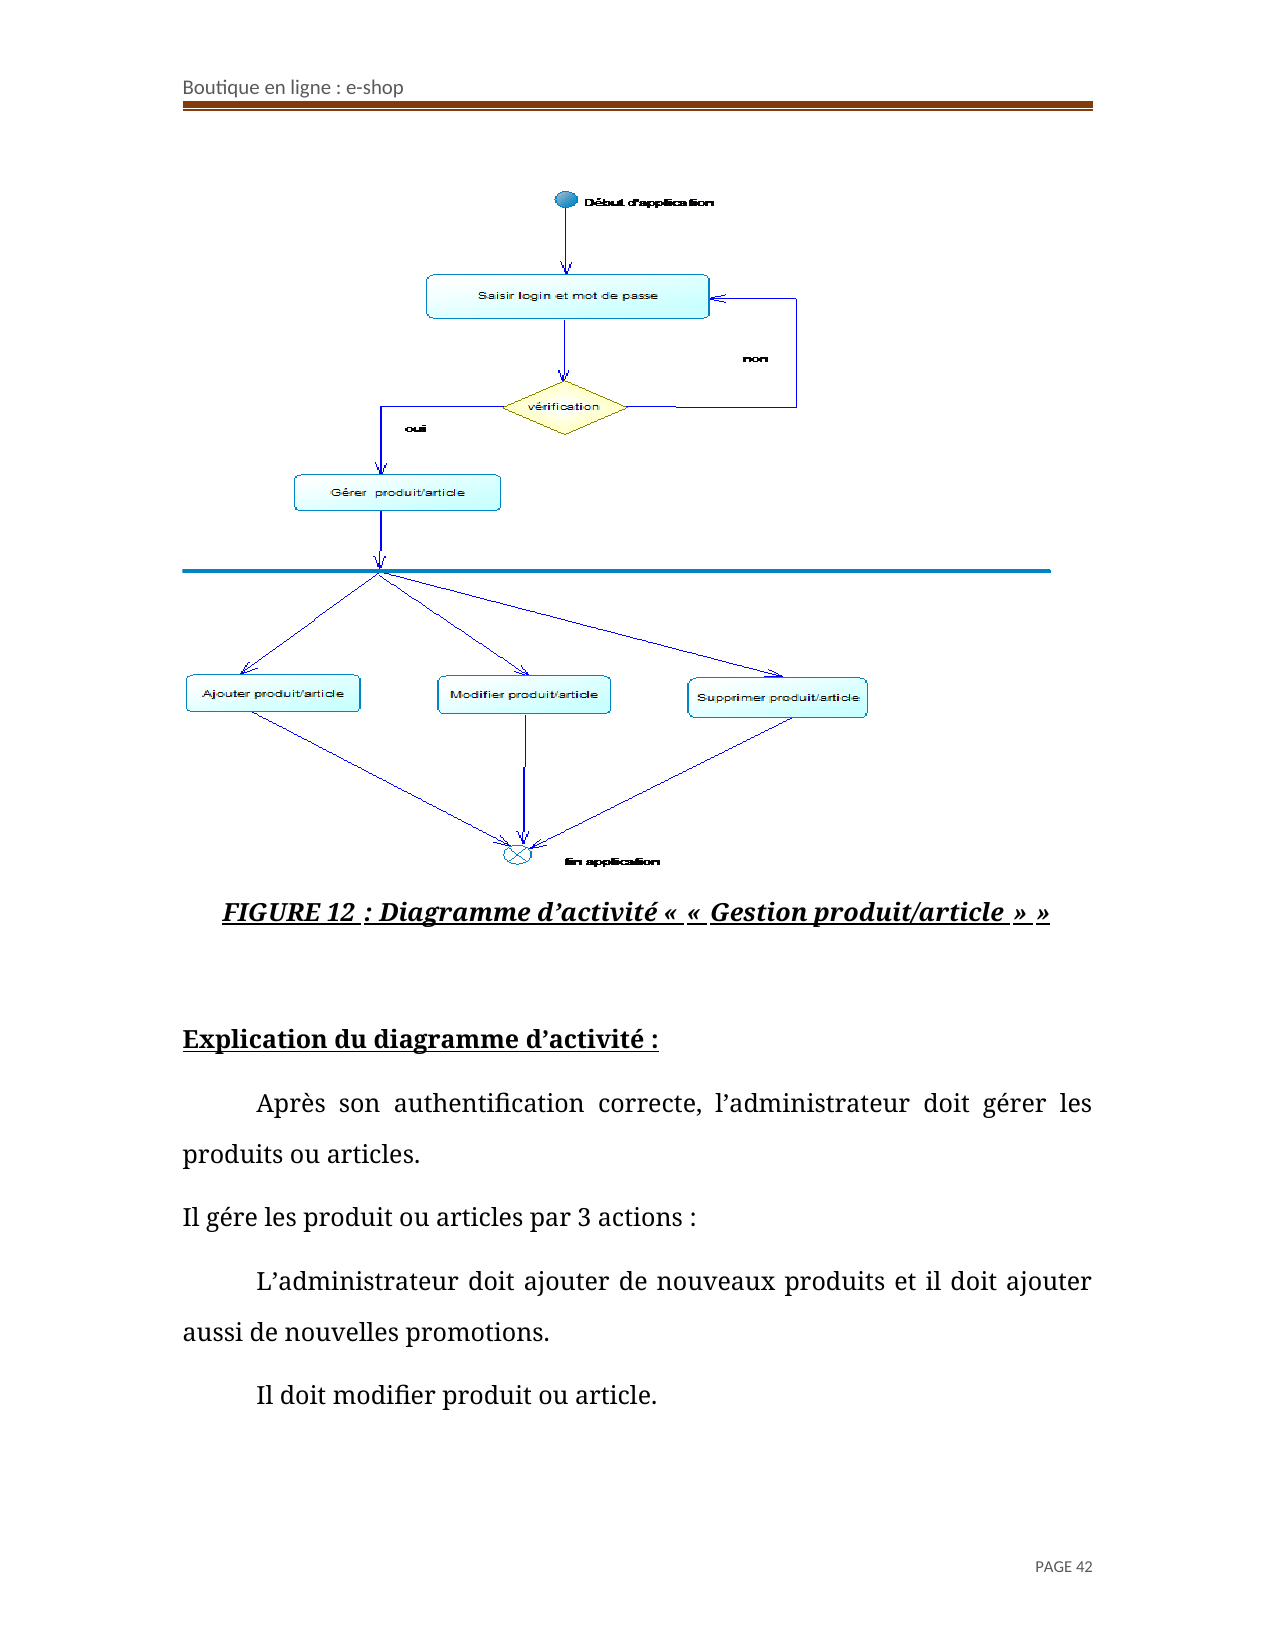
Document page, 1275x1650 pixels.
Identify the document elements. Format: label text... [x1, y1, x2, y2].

text L’administrateur doit ajouter de nouveaux produits et il doit ajouter aussi de nouvelles promotions. [182, 1263, 1093, 1348]
text Explication du diagramme d’activité : [182, 1022, 1093, 1056]
text Après son authentification correcte, l’administrateur doit gérer les produits ou articles. [182, 1085, 1093, 1170]
picture [182, 191, 1051, 568]
picture [182, 574, 1051, 870]
text Il gére les produit ou articles par 3 actions : [182, 1200, 1093, 1234]
text Il doit modifier produit ou article. [182, 1378, 1093, 1412]
text FIGURE 12 : Diagramme d’activité « « Gestion produit/article » » [182, 895, 1093, 929]
picture [558, 193, 575, 206]
